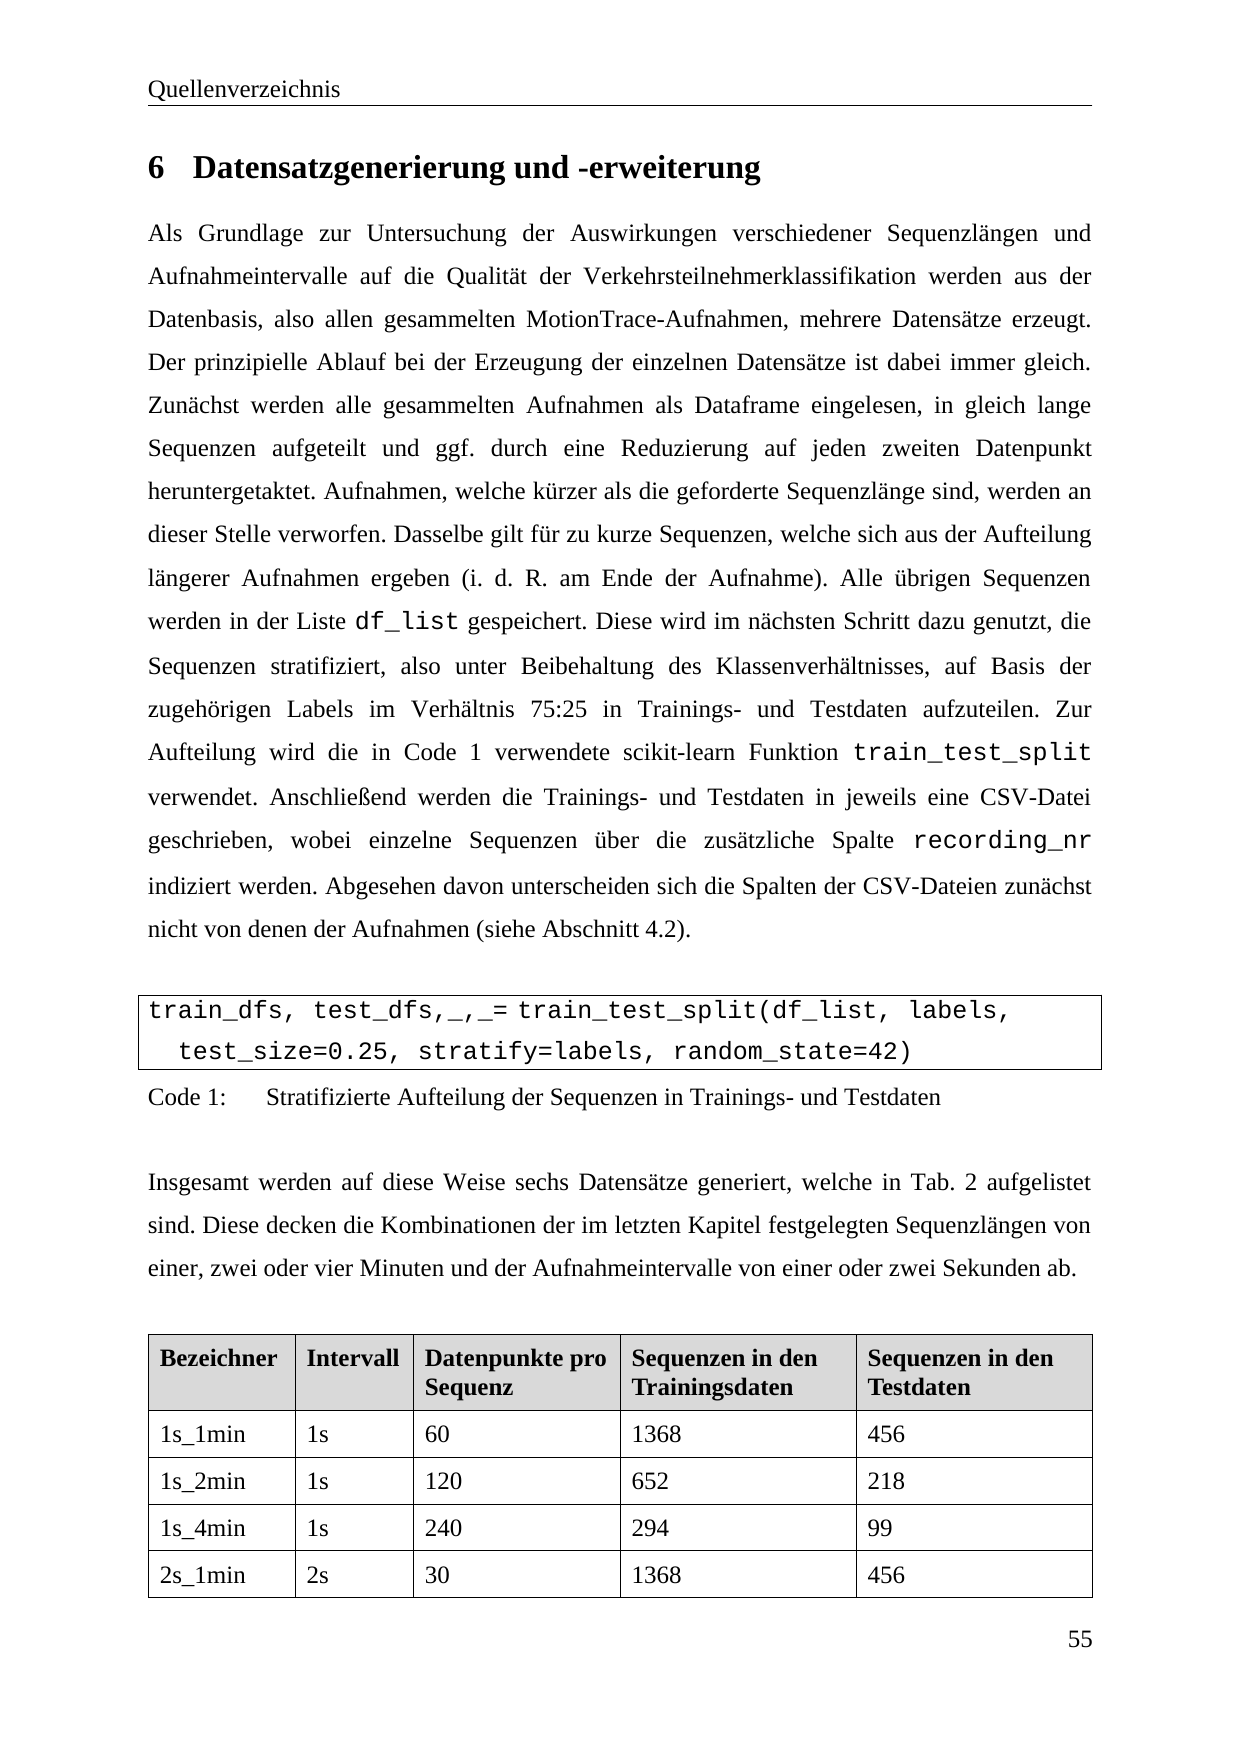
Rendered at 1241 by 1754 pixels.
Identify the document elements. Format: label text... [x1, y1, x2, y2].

table_cell 1368 [621, 1551, 856, 1597]
table_cell 2s_1min [149, 1551, 295, 1597]
text Insgesamt werden auf diese Weise sechs Datensätze generiert, welche in Tab. 2 aufgelistet sind. Diese decken die Kombinationen der im letzten Kapitel festgelegten Sequenzlängen von einer, zwei oder vier Minuten und der Aufnahmeintervalle von einer oder zwei Sekunden ab. [148, 1167, 1092, 1282]
table_cell 1s_2min [149, 1458, 295, 1503]
table_cell 120 [414, 1458, 620, 1503]
table_cell 456 [857, 1411, 1092, 1457]
table_cell 294 [621, 1505, 856, 1550]
table_header Sequenzen in den Testdaten [857, 1335, 1092, 1410]
table_cell 1s_1min [149, 1411, 295, 1457]
table_header Bezeichner [149, 1335, 295, 1410]
text train_dfs, test_dfs,_,_= train_test_split(df_list, labels, [139, 996, 1101, 1026]
table_cell 1s [296, 1505, 413, 1550]
table_cell 1s [296, 1458, 413, 1503]
text Als Grundlage zur Untersuchung der Auswirkungen verschiedener Sequenzlängen und Aufnahmeintervalle auf die Qualität der Verkehrsteilnehmerklassifikation werden aus der Datenbasis, also allen gesammelten MotionTrace-Aufnahmen, mehrere Datensätze erzeugt. Der prinzipielle Ablauf bei der Erzeugung der einzelnen Datensätze ist dabei immer gleich. Zunächst werden alle gesammelten Aufnahmen als Dataframe eingelesen, in gleich lange Sequenzen aufgeteilt und ggf. durch eine Reduzierung auf jeden zweiten Datenpunkt heruntergetaktet. Aufnahmen, welche kürzer als die geforderte Sequenzlänge sind, werden an dieser Stelle verworfen. Dasselbe gilt für zu kurze Sequenzen, welche sich aus der Aufteilung längerer Aufnahmen ergeben (i. d. R. am Ende der Aufnahme). Alle übrigen Sequenzen werden in der Liste df_list gespeichert. Diese wird im nächsten Schritt dazu genutzt, die Sequenzen stratifiziert, also unter Beibehaltung des Klassenverhältnisses, auf Basis der zugehörigen Labels im Verhältnis 75:25 in Trainings- und Testdaten aufzuteilen. Zur Aufteilung wird die in Code 1 verwendete scikit-learn Funktion train_test_split verwendet. Anschließend werden die Trainings- und Testdaten in jeweils eine CSV-Datei geschrieben, wobei einzelne Sequenzen über die zusätzliche Spalte recording_nr indiziert werden. Abgesehen davon unterscheiden sich die Spalten der CSV-Dateien zunächst nicht von denen der Aufnahmen (siehe Abschnitt 4.2). [148, 218, 1092, 943]
table_cell 60 [414, 1411, 620, 1457]
table_cell 456 [857, 1551, 1092, 1597]
table_cell 1368 [621, 1411, 856, 1457]
table_cell 2s [296, 1551, 413, 1597]
text test_size=0.25, stratify=labels, random_state=42) [139, 1035, 1101, 1069]
table_header Intervall [296, 1335, 413, 1410]
table_cell 99 [857, 1505, 1092, 1550]
table_cell 1s_4min [149, 1505, 295, 1550]
table_cell 240 [414, 1505, 620, 1550]
table_header Datenpunkte pro Sequenz [414, 1335, 620, 1410]
table_cell 1s [296, 1411, 413, 1457]
table_header Sequenzen in den Trainingsdaten [621, 1335, 856, 1410]
subtitle Datensatzgenerierung und -erweiterung [148, 148, 1092, 186]
table_cell 652 [621, 1458, 856, 1503]
table_cell 218 [857, 1458, 1092, 1503]
table_cell 30 [414, 1551, 620, 1597]
